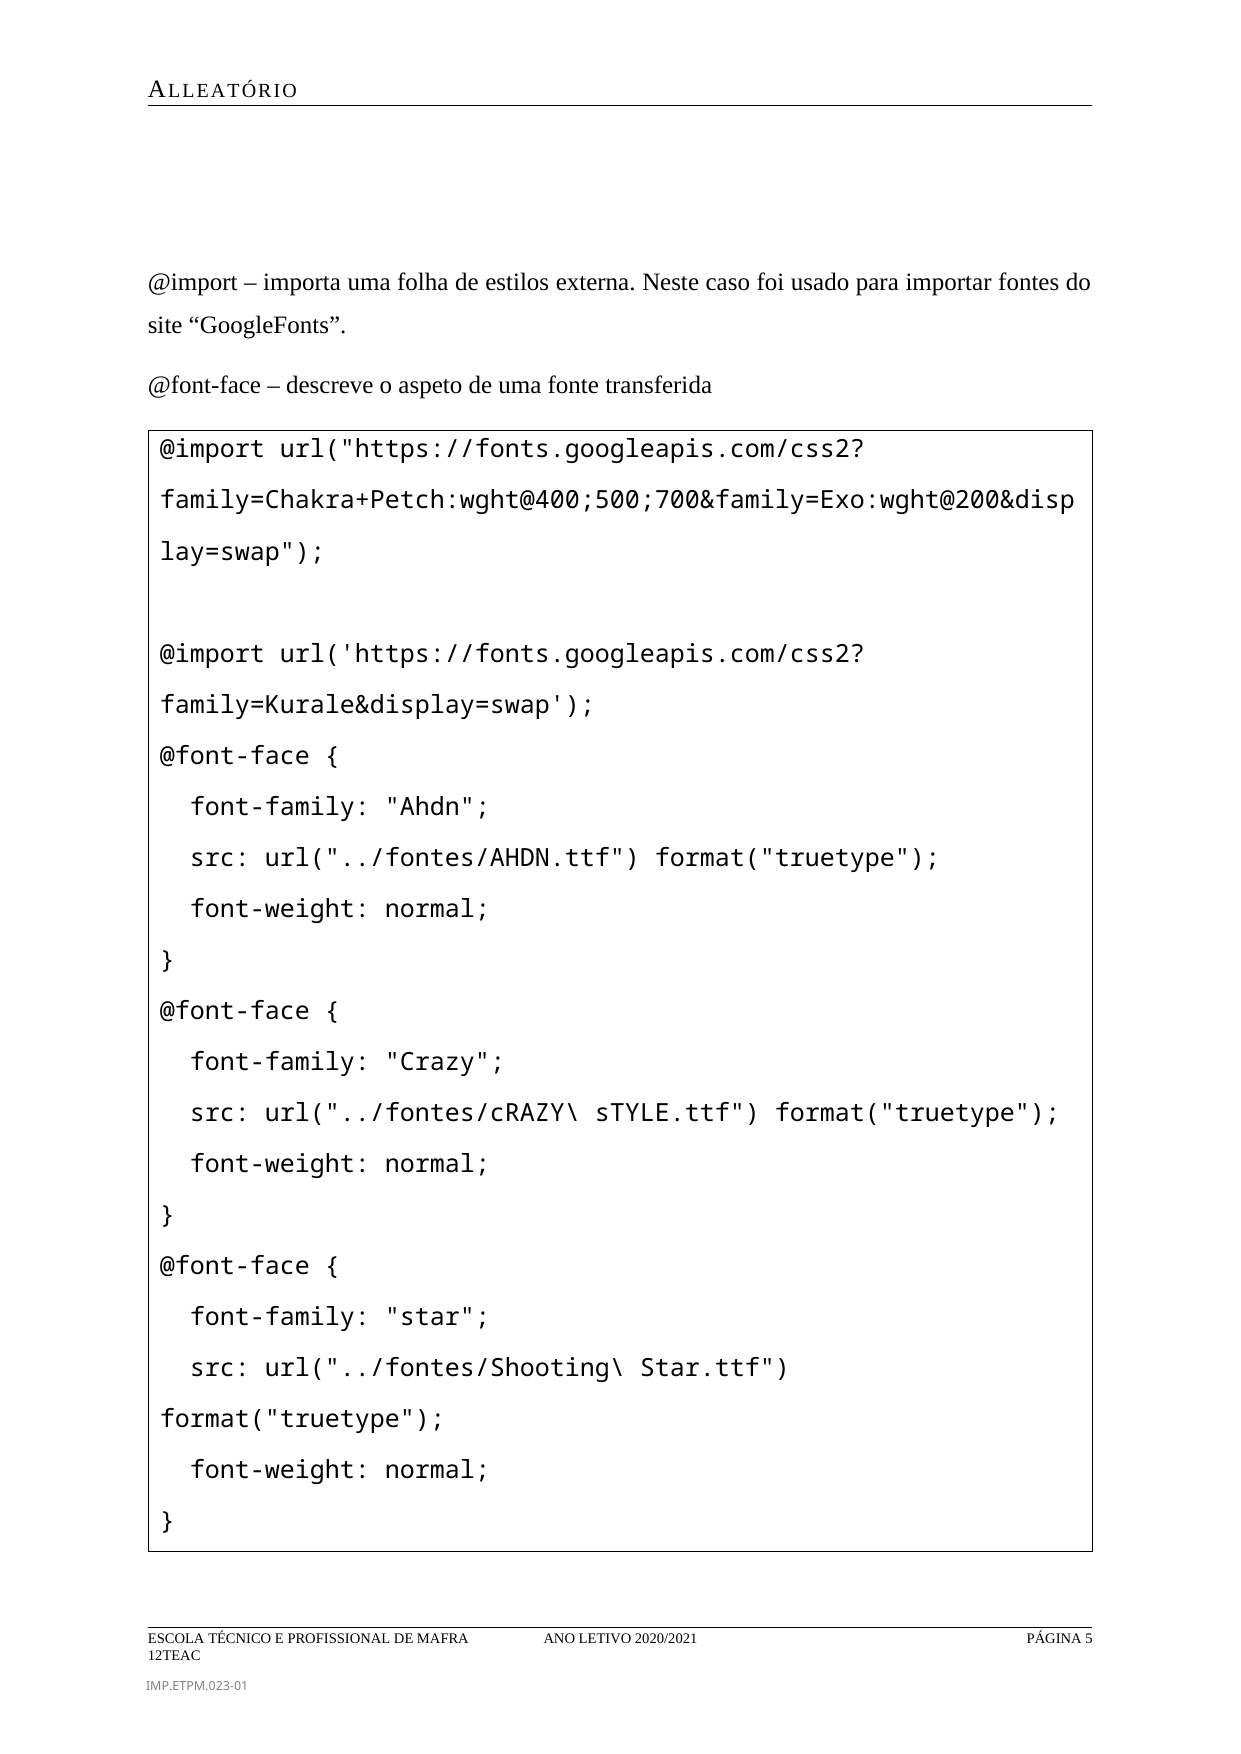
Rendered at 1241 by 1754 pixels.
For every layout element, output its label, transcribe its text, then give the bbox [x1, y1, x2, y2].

table_header @import url("https://fonts.googleapis.com/css2?family=Chakra+Petch:wght@400;500;700&family=Exo:wght@200&display=swap"); @import url('https://fonts.googleapis.com/css2?family=Kurale&display=swap'); @font-face { font-family: "Ahdn"; src: url("../fontes/AHDN.ttf") format("truetype"); font-weight: normal; } @font-face { font-family: "Crazy"; src: url("../fontes/cRAZY\ sTYLE.ttf") format("truetype"); font-weight: normal; } @font-face { font-family: "star"; src: url("../fontes/Shooting\ Star.ttf") format("truetype"); font-weight: normal; } [149, 431, 1092, 1551]
text @import – importa uma folha de estilos externa. Neste caso foi usado para importar fontes do site “GoogleFonts”. [148, 267, 1092, 339]
text @font-face – descreve o aspeto de uma fonte transferida [148, 370, 1092, 399]
